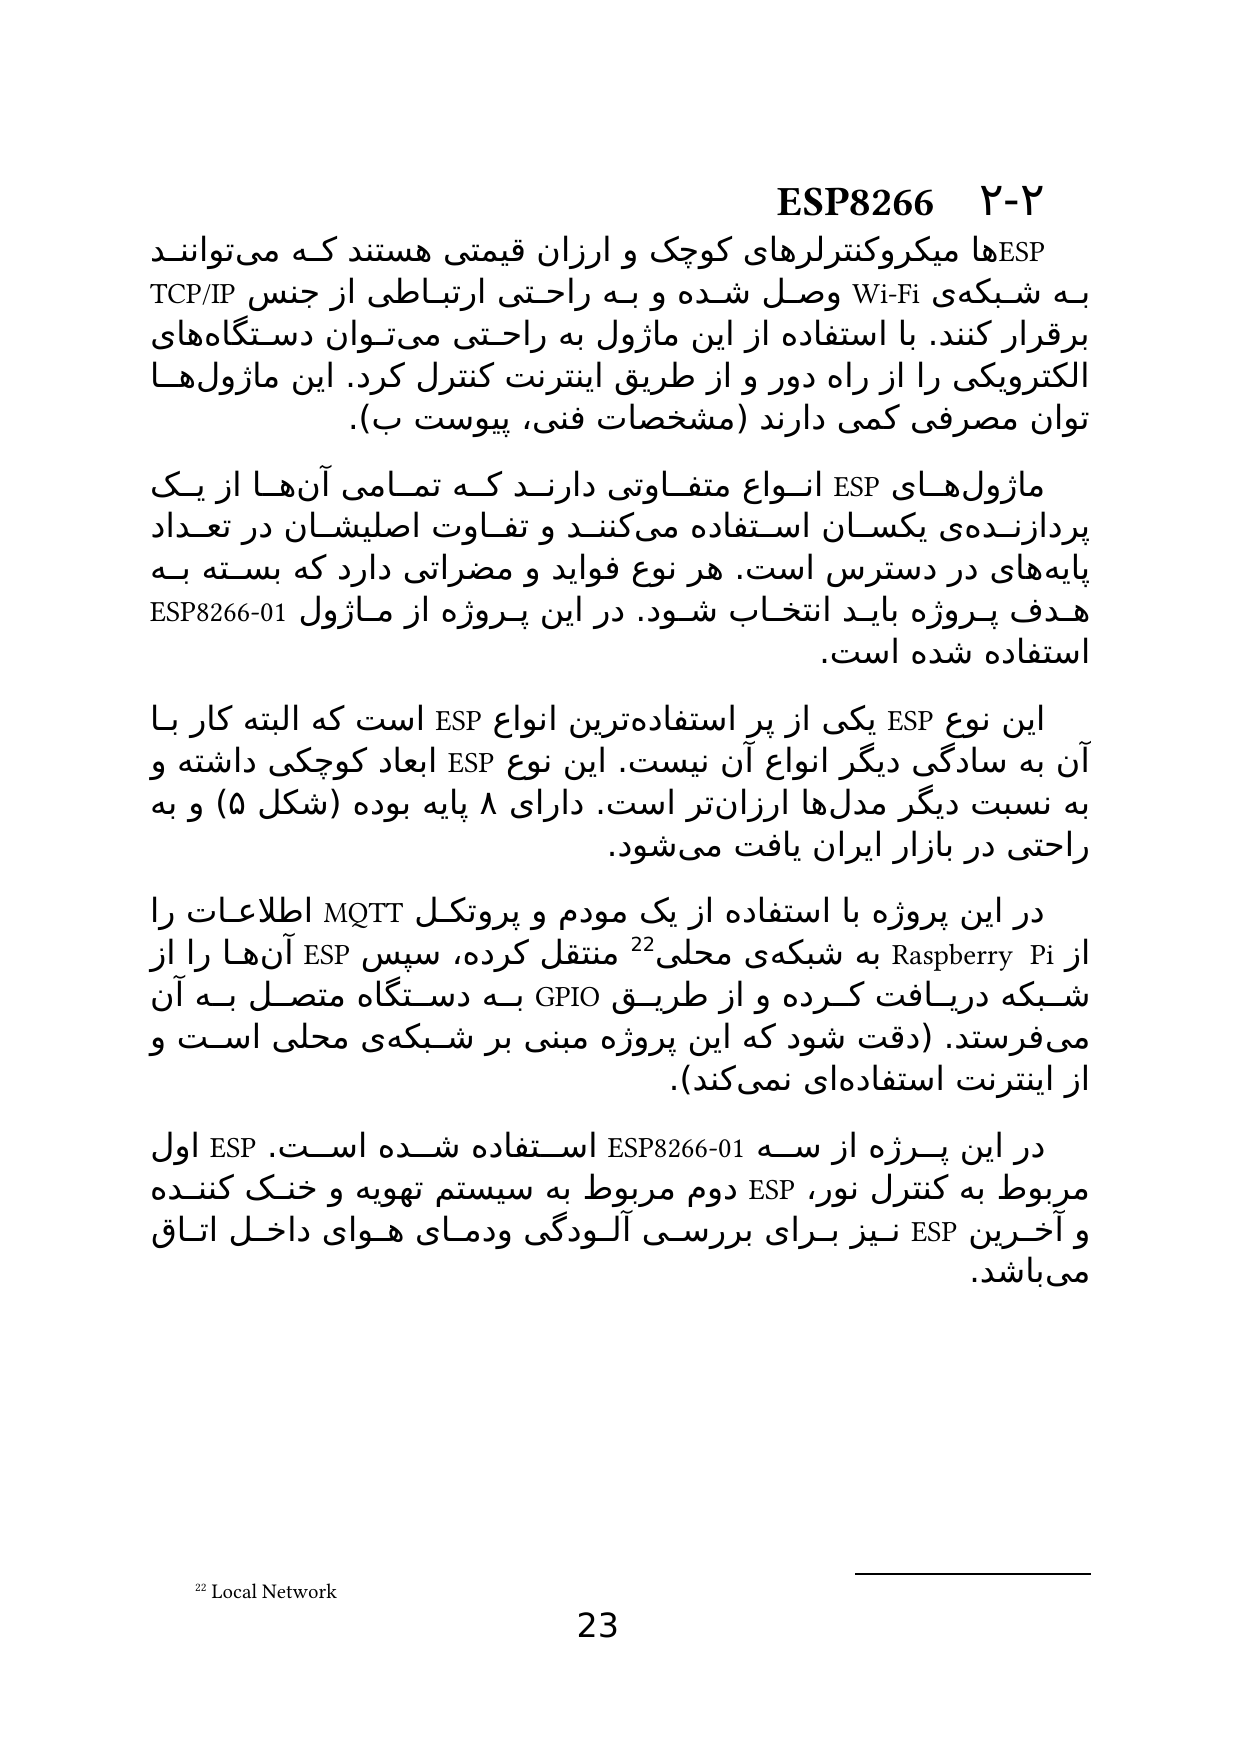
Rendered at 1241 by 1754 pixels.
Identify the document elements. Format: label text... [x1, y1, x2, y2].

text ماژول‌های ESP انواع متفاوتی دارند که تمامی آن‌ها از یک پردازنده‌ی یکسان استفاده می‌کنند و تفاوت اصلیشان در تعداد پایه‌های در دسترس است. هر نوع فواید و مضراتی دارد که بسته به هدف پروژه باید انتخاب شود. در این پروژه از ماژول ESP8266-01 استفاده شده است. [150, 465, 1090, 671]
subtitle ۲-۲ ESP8266 [150, 173, 1090, 227]
text در این پروژه با استفاده از یک مودم و پروتکل MQTT اطلاعات را از Raspberry Pi به شبکه‌ی محلی منتقل کرده، سپس ESP آن‌ها را از شبکه دریافت کرده و از طریق GPIO به دستگاه متصل به آن می‌فرستد. (دقت شود که این پروژه مبنی بر شبکه‌ی محلی است و از اینترنت استفاده‌ای نمی‌کند). [150, 892, 1090, 1098]
text در این پرژه از سه ESP8266-01 استفاده شده است. ESP اول مربوط به کنترل نور، ESP دوم مربوط به سیستم تهویه و خنک کننده و آخرین ESP نیز برای بررسی آلودگی ودمای هوای داخل اتاق می‌باشد. [150, 1126, 1090, 1291]
text این نوع ESP یکی از پر استفاده‌ترین انواع ESP است که البته کار با آن به سادگی دیگر انواع آن نیست. این نوع ESP ابعاد کوچکی داشته و به نسبت دیگر مدل‌ها ارزان‌تر است. دارای ۸ پایه بوده (شکل ۵) و به راحتی در بازار ایران یافت می‌شود. [150, 699, 1090, 864]
text ESPها میکروکنترلرهای کوچک و ارزان قیمتی هستند که می‌توانند به شبکه‌ی Wi-Fi وصل شده و به راحتی ارتباطی از جنس TCP/IP برقرار کنند. با استفاده از این ماژول به راحتی می‌توان دستگاه‌های الکترویکی را از راه دور و از طریق اینترنت کنترل کرد. این ماژول‌ها توان مصرفی کمی دارند (مشخصات فنی، پیوست ب). [150, 231, 1090, 437]
